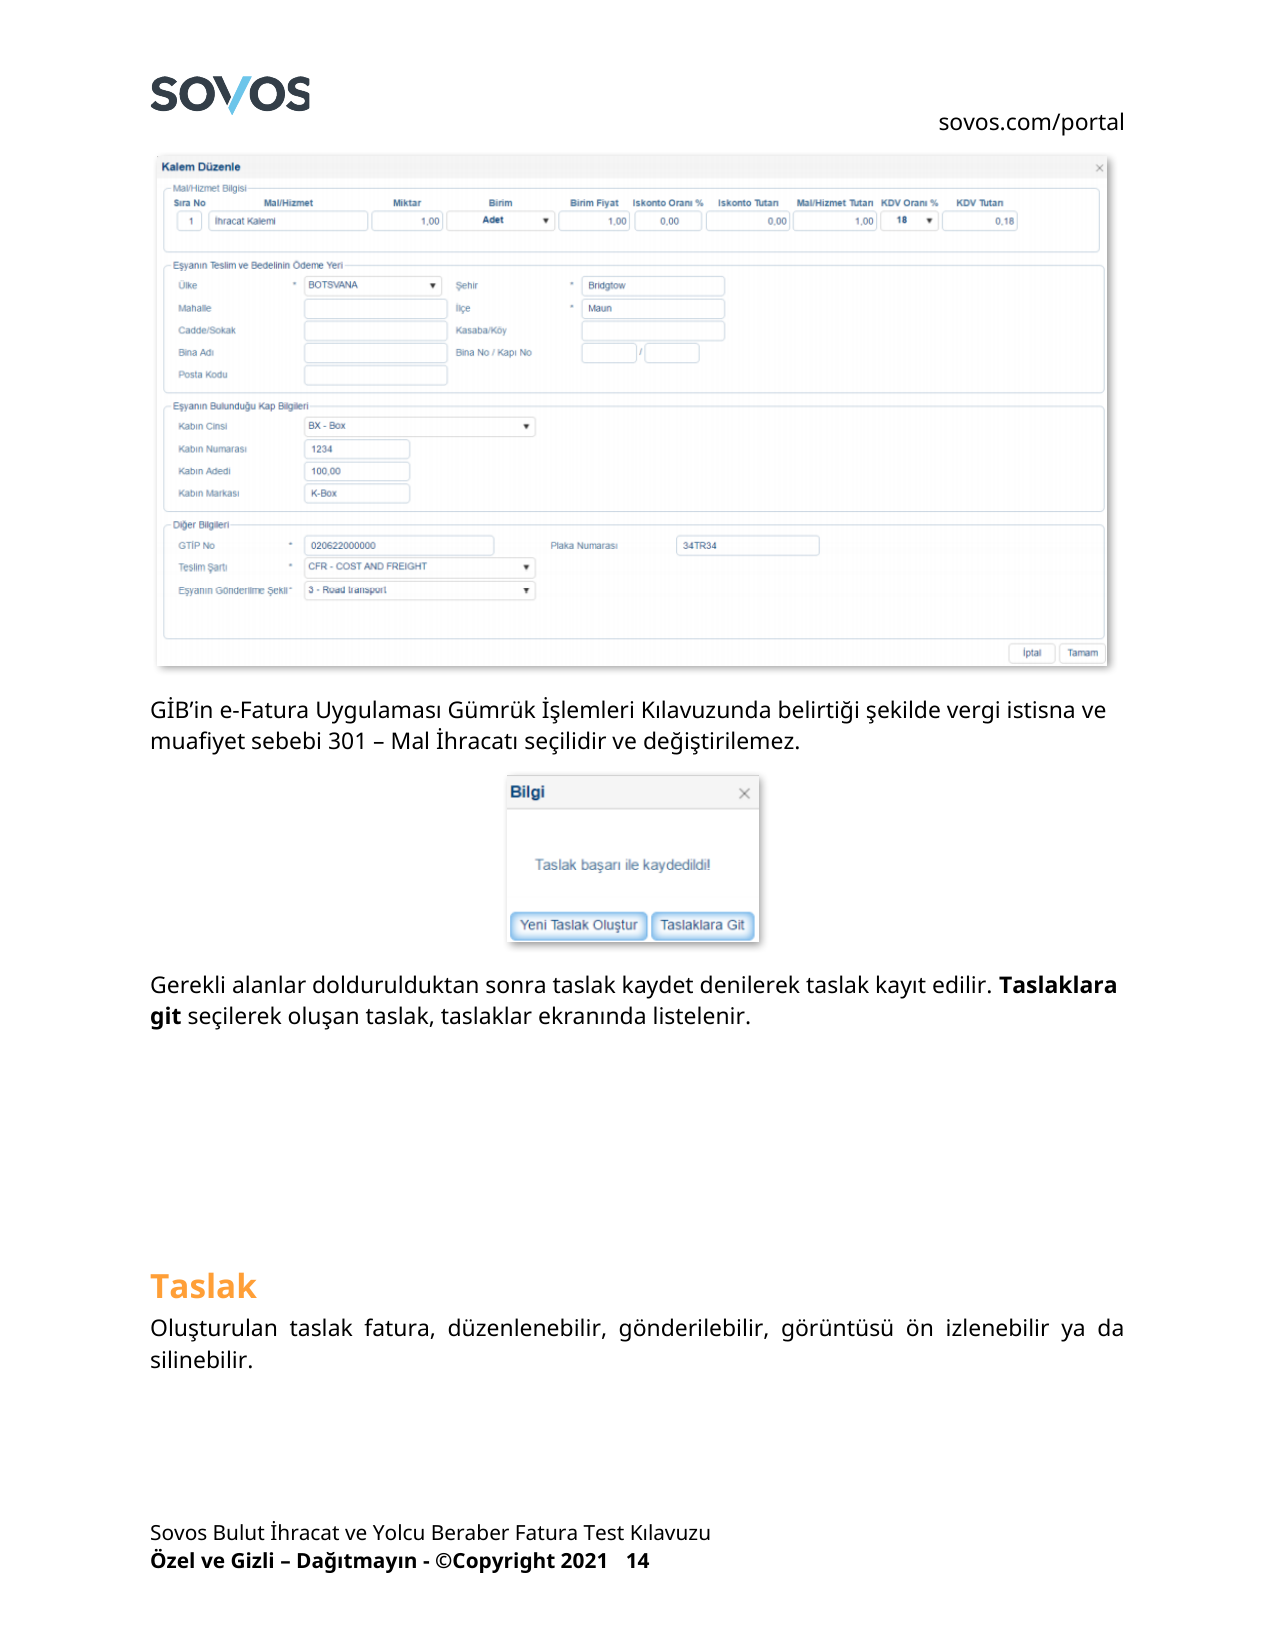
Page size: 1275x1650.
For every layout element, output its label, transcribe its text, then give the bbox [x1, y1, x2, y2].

subtitle Taslak [150, 1263, 1125, 1308]
picture [507, 775, 759, 942]
text Gerekli alanlar doldurulduktan sonra taslak kaydet denilerek taslak kayıt edilir. Taslaklara git seçilerek oluşan taslak, taslaklar ekranında listelenir. [150, 969, 1125, 1031]
text GİB’in e-Fatura Uygulaması Gümrük İşlemleri Kılavuzunda belirtiği şekilde vergi istisna ve muafiyet sebebi 301 – Mal İhracatı seçilidir ve değiştirilemez. [150, 694, 1125, 756]
picture [157, 156, 1107, 666]
picture [150, 76, 310, 114]
text Oluşturulan taslak fatura, düzenlenebilir, gönderilebilir, görüntüsü ön izlenebilir ya da silinebilir. [150, 1312, 1125, 1375]
